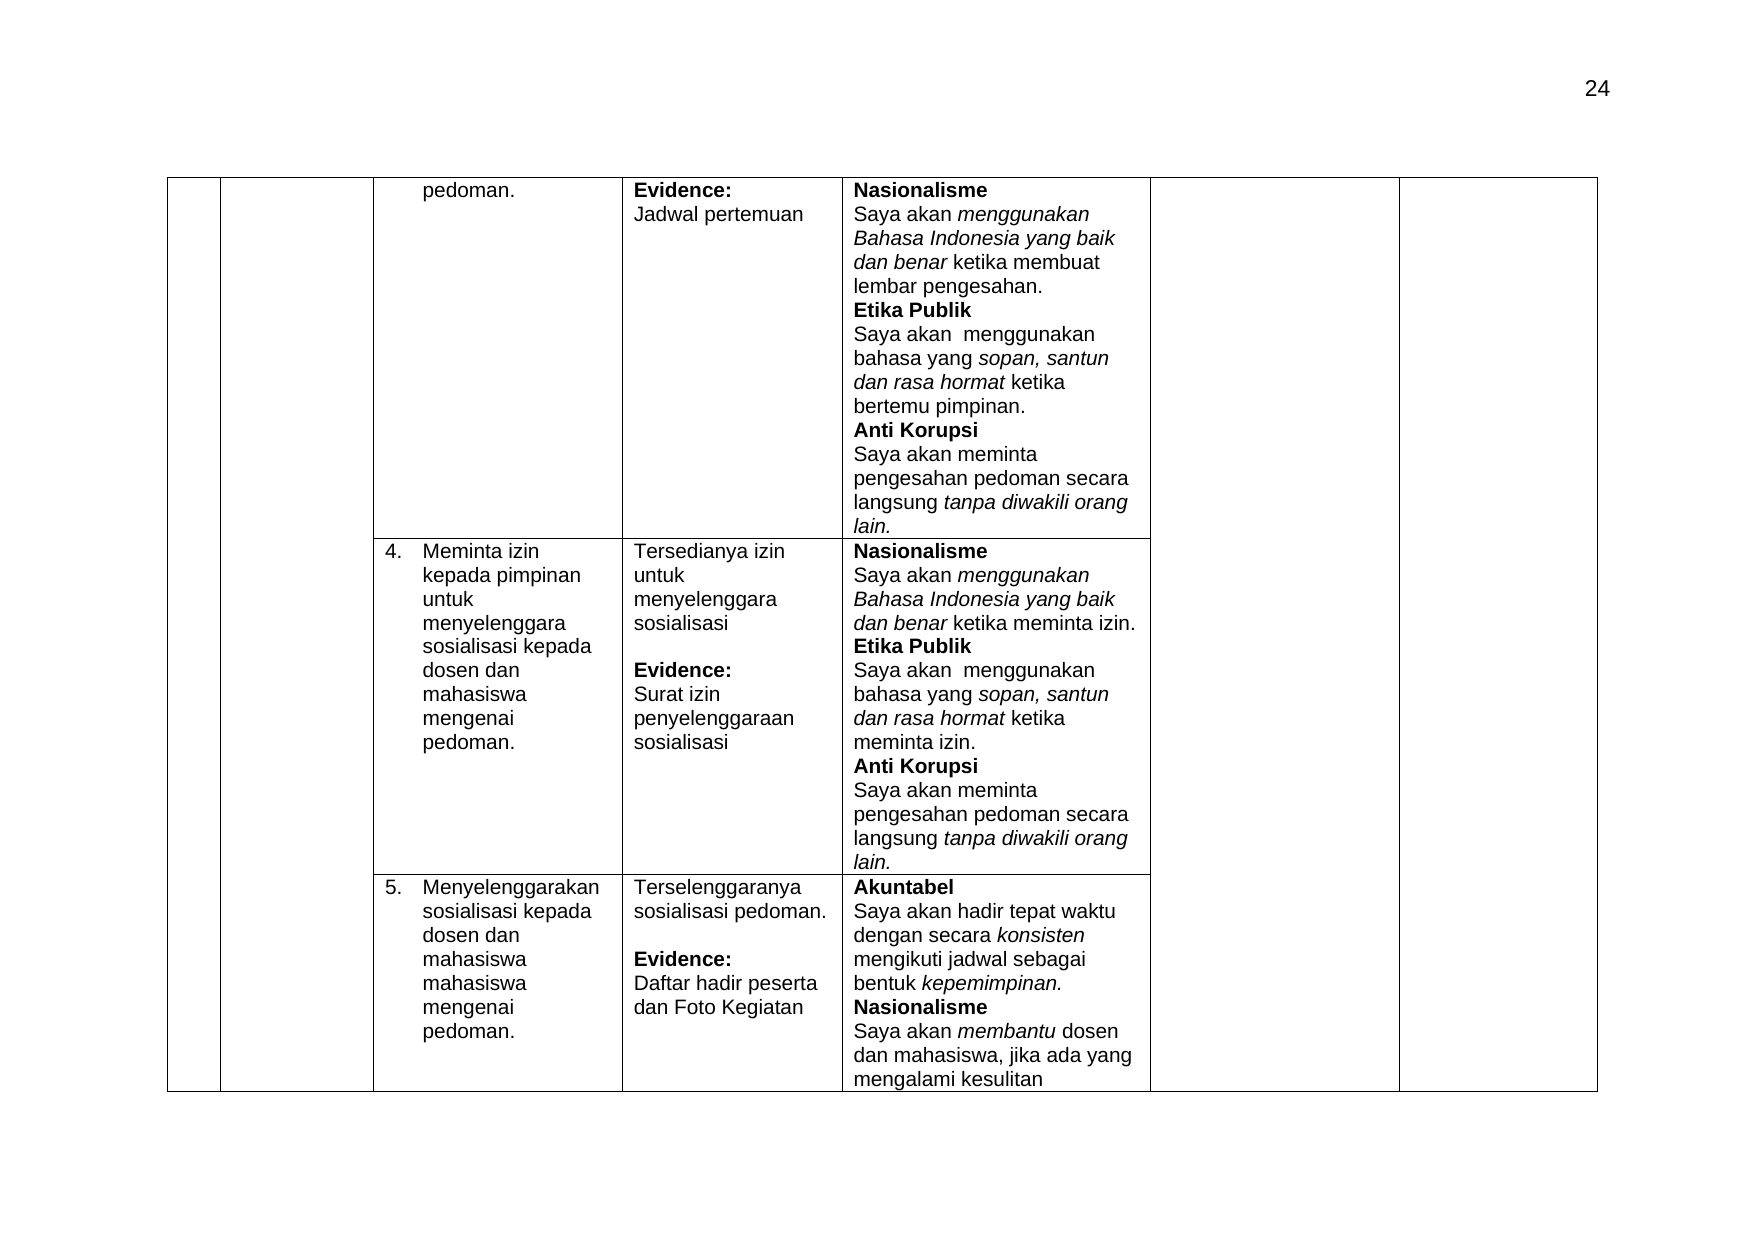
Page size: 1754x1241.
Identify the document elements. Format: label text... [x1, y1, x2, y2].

table_cell Tersedianya izin untuk menyelenggara sosialisasi Evidence: Surat izin penyelenggaraan sosialisasi [623, 539, 842, 874]
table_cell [843, 875, 1150, 1091]
table_cell Meminta izin kepada pimpinan untuk menyelenggara sosialisasi kepada dosen dan mahasiswa mengenai pedoman. [374, 539, 622, 874]
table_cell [623, 178, 842, 537]
table_cell Nasionalisme Saya akan menggunakan Bahasa Indonesia yang baik dan benar ketika meminta izin. Etika Publik Saya akan menggunakan bahasa yang sopan, santun dan rasa hormat ketika meminta izin. Anti Korupsi Saya akan meminta pengesahan pedoman secara langsung tanpa diwakili orang lain. [843, 539, 1150, 874]
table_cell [374, 178, 622, 537]
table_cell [623, 875, 842, 1091]
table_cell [374, 875, 622, 1091]
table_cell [843, 178, 1150, 537]
